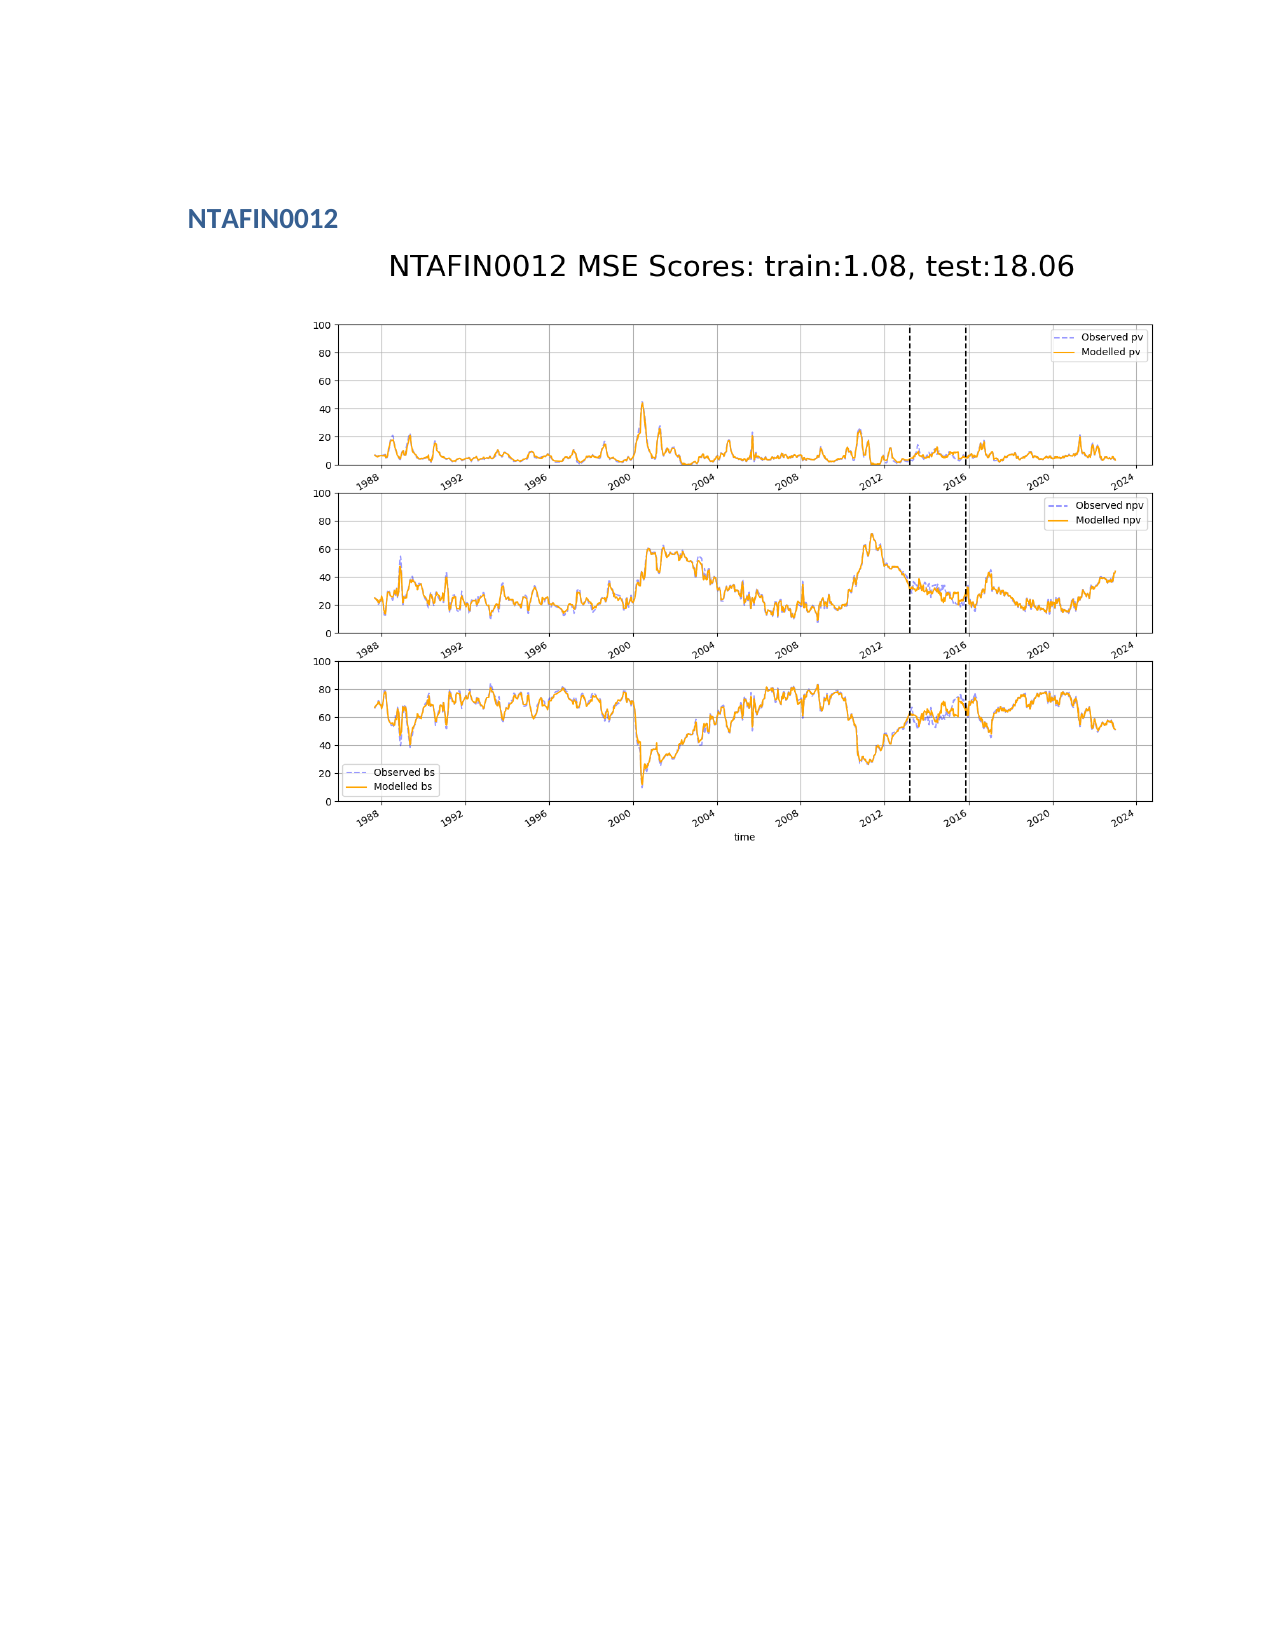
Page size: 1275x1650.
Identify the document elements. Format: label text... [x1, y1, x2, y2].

picture [206, 241, 1257, 941]
subtitle NTAFIN0012 [187, 200, 1087, 236]
